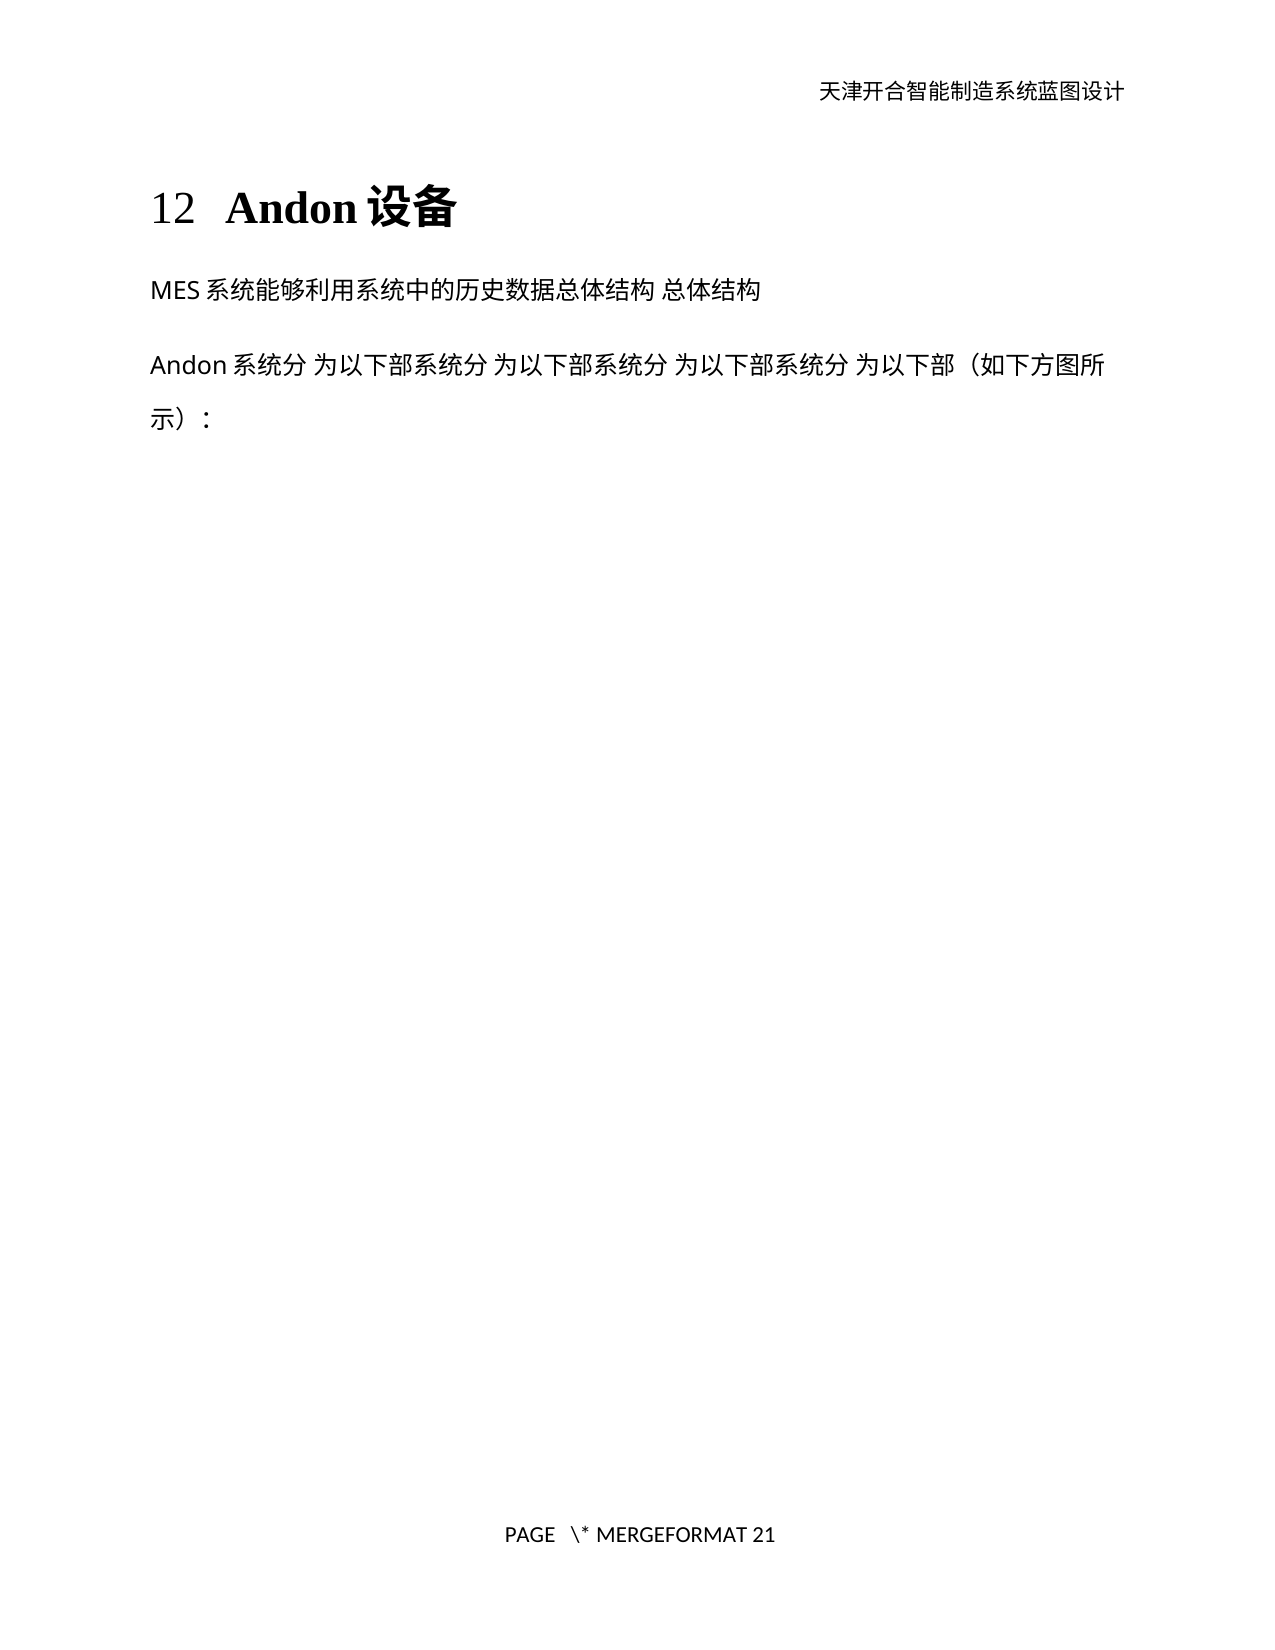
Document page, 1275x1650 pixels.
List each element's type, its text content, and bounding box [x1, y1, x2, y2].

subtitle Andon设备 [150, 171, 1125, 237]
text MES系统能够利用系统中的历史数据总体结构 总体结构 [150, 270, 1125, 307]
text Andon系统分 为以下部系统分 为以下部系统分 为以下部系统分 为以下部（如下方图所示）： [150, 346, 1125, 436]
